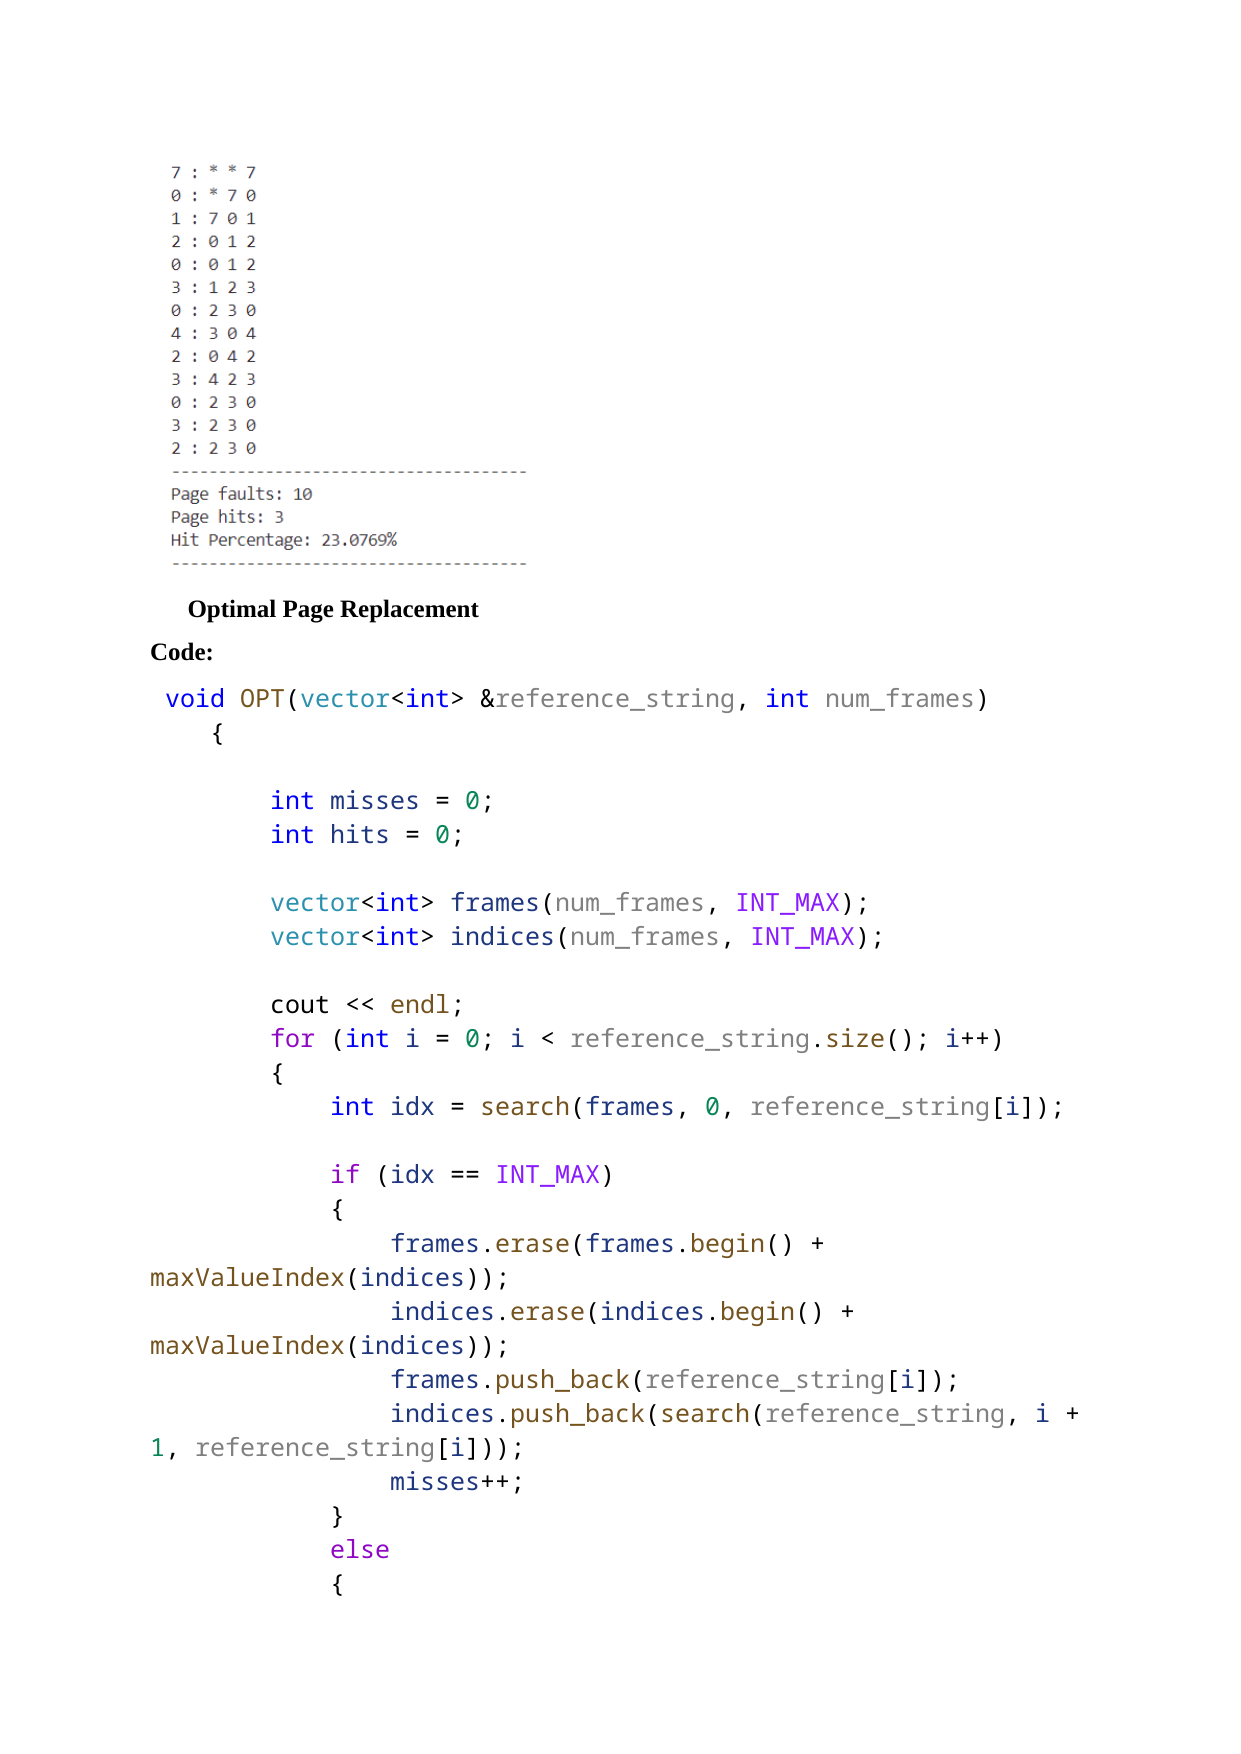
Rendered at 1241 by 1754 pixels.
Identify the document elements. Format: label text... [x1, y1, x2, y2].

text else [150, 1532, 1090, 1566]
text int hits = 0; [150, 816, 1090, 851]
text void OPT(vector<int> &reference_string, int num_frames) [150, 680, 1090, 714]
list Optimal Page Replacement [150, 594, 1090, 623]
text frames.push_back(reference_string[i]); [150, 1361, 1090, 1396]
text int misses = 0; [150, 782, 1090, 816]
text vector<int> frames(num_frames, INT_MAX); [150, 884, 1090, 919]
text vector<int> indices(num_frames, INT_MAX); [150, 919, 1090, 953]
text if (idx == INT_MAX) [150, 1157, 1090, 1191]
text { [150, 714, 1090, 748]
text int idx = search(frames, 0, reference_string[i]); [150, 1089, 1090, 1123]
text for (int i = 0; i < reference_string.size(); i++) [150, 1021, 1090, 1055]
picture [150, 150, 617, 575]
text frames.erase(frames.begin() + maxValueIndex(indices)); [150, 1225, 1090, 1293]
text misses++; [150, 1464, 1090, 1498]
text cout << endl; [150, 987, 1090, 1021]
text { [150, 1566, 1090, 1600]
text Code: [150, 637, 1090, 666]
text } [150, 1498, 1090, 1532]
text indices.push_back(search(reference_string, i + 1, reference_string[i])); [150, 1396, 1090, 1464]
text { [150, 1055, 1090, 1089]
text indices.erase(indices.begin() + maxValueIndex(indices)); [150, 1293, 1090, 1361]
text { [150, 1191, 1090, 1225]
